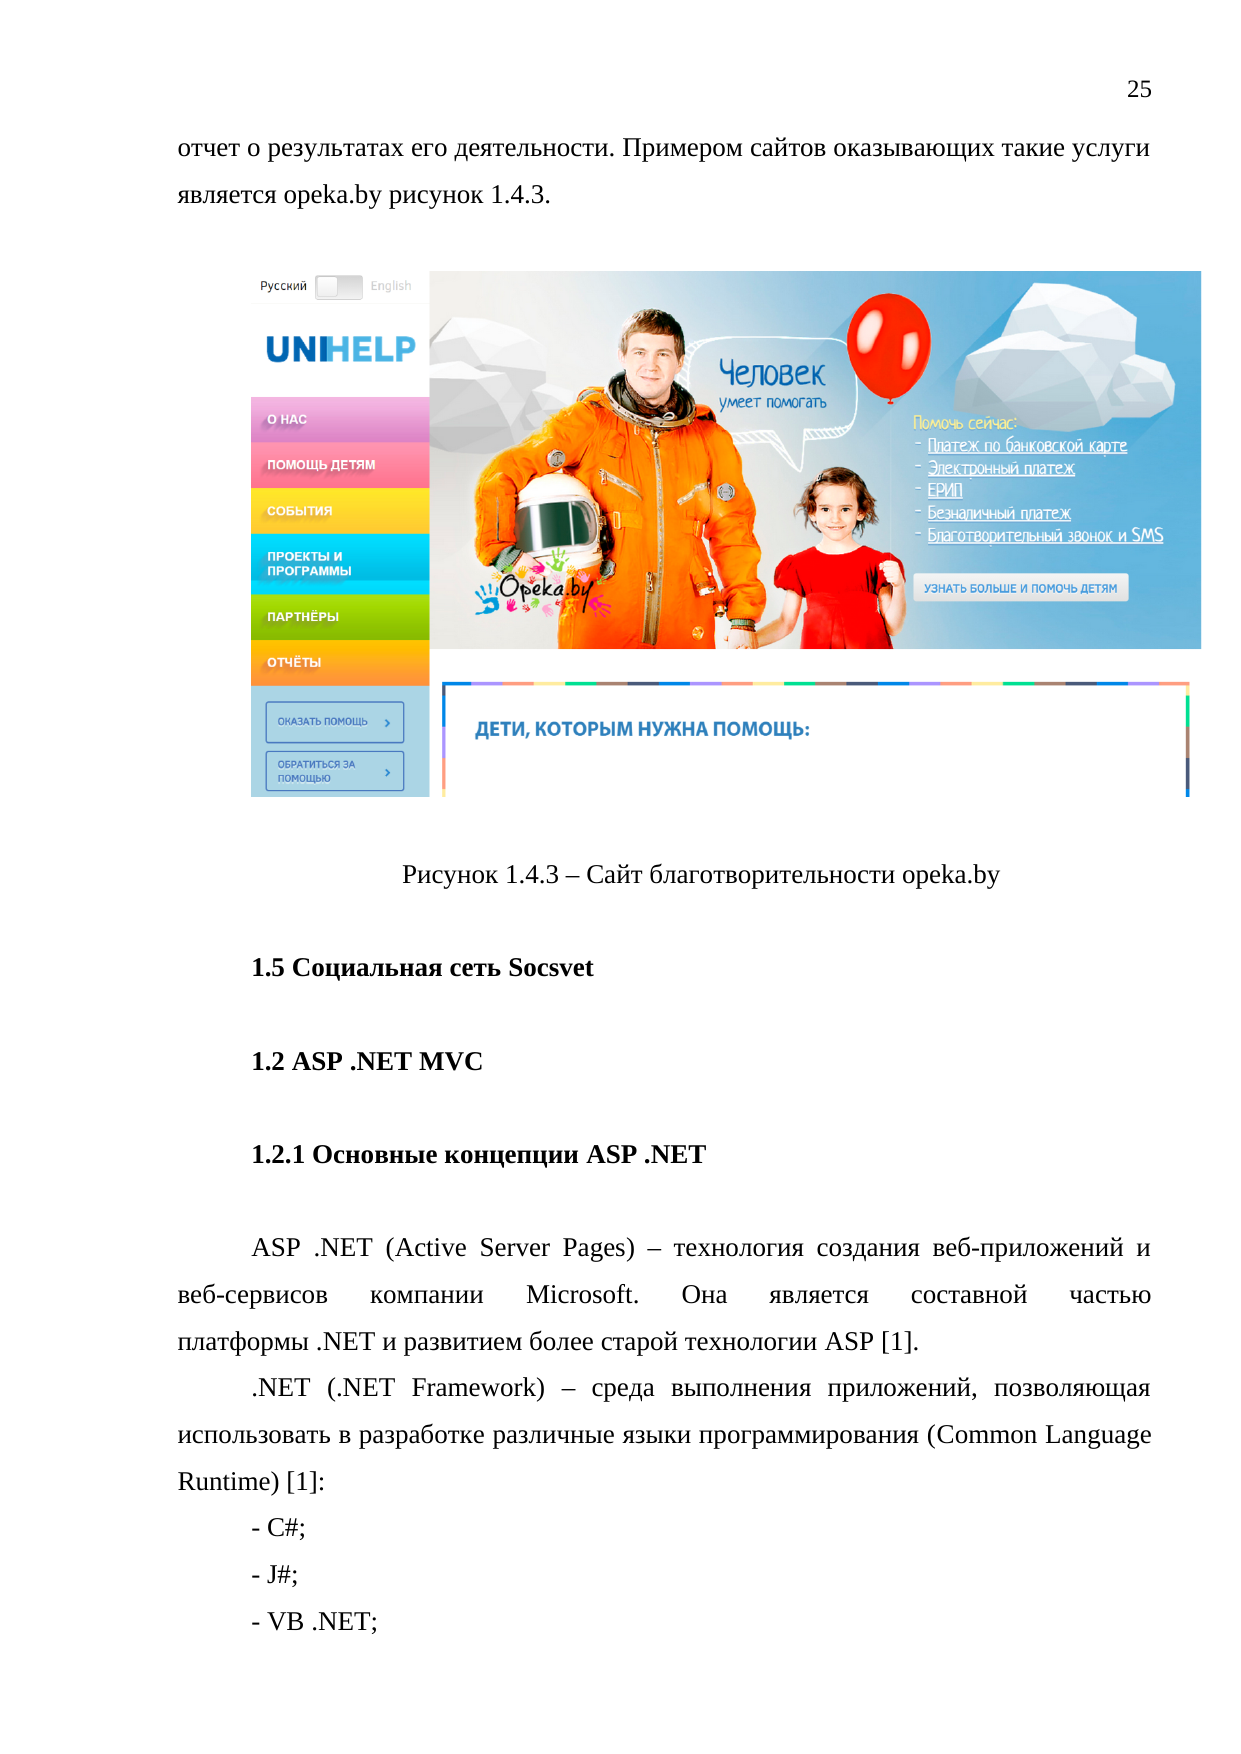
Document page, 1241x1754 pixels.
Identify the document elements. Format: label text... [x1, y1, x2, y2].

text 1.2.1 Основные концепции ASP .NET [251, 1138, 1152, 1169]
text .NET (.NET Framework) – среда выполнения приложений, позволяющая использовать в разработке различные языки программирования (Common Language Runtime) [1]: [177, 1371, 1152, 1496]
text ASP .NET (Active Server Pages) – технология создания веб-приложений и веб-сервисов компании Microsoft. Она является составной частью платформы .NET и развитием более старой технологии ASP [1]. [177, 1309, 1152, 1356]
text - C#; [177, 1511, 1152, 1542]
text ASP .NET (Active Server Pages) – технология создания веб-приложений и веб-сервисов компании Microsoft. Она является составной частью платформы .NET и развитием более старой технологии ASP [1]. [177, 1231, 1152, 1278]
text - J#; [177, 1558, 1152, 1589]
text 1.5 Социальная сеть Socsvet [177, 951, 1152, 982]
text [177, 131, 1152, 209]
picture [251, 271, 1202, 797]
text 1.2 ASP .NET MVC [251, 1044, 1152, 1076]
text Рисунок 1.4.3 – Сайт благотворительности opeka.by [177, 858, 1152, 889]
text - VB .NET; [177, 1604, 1152, 1636]
